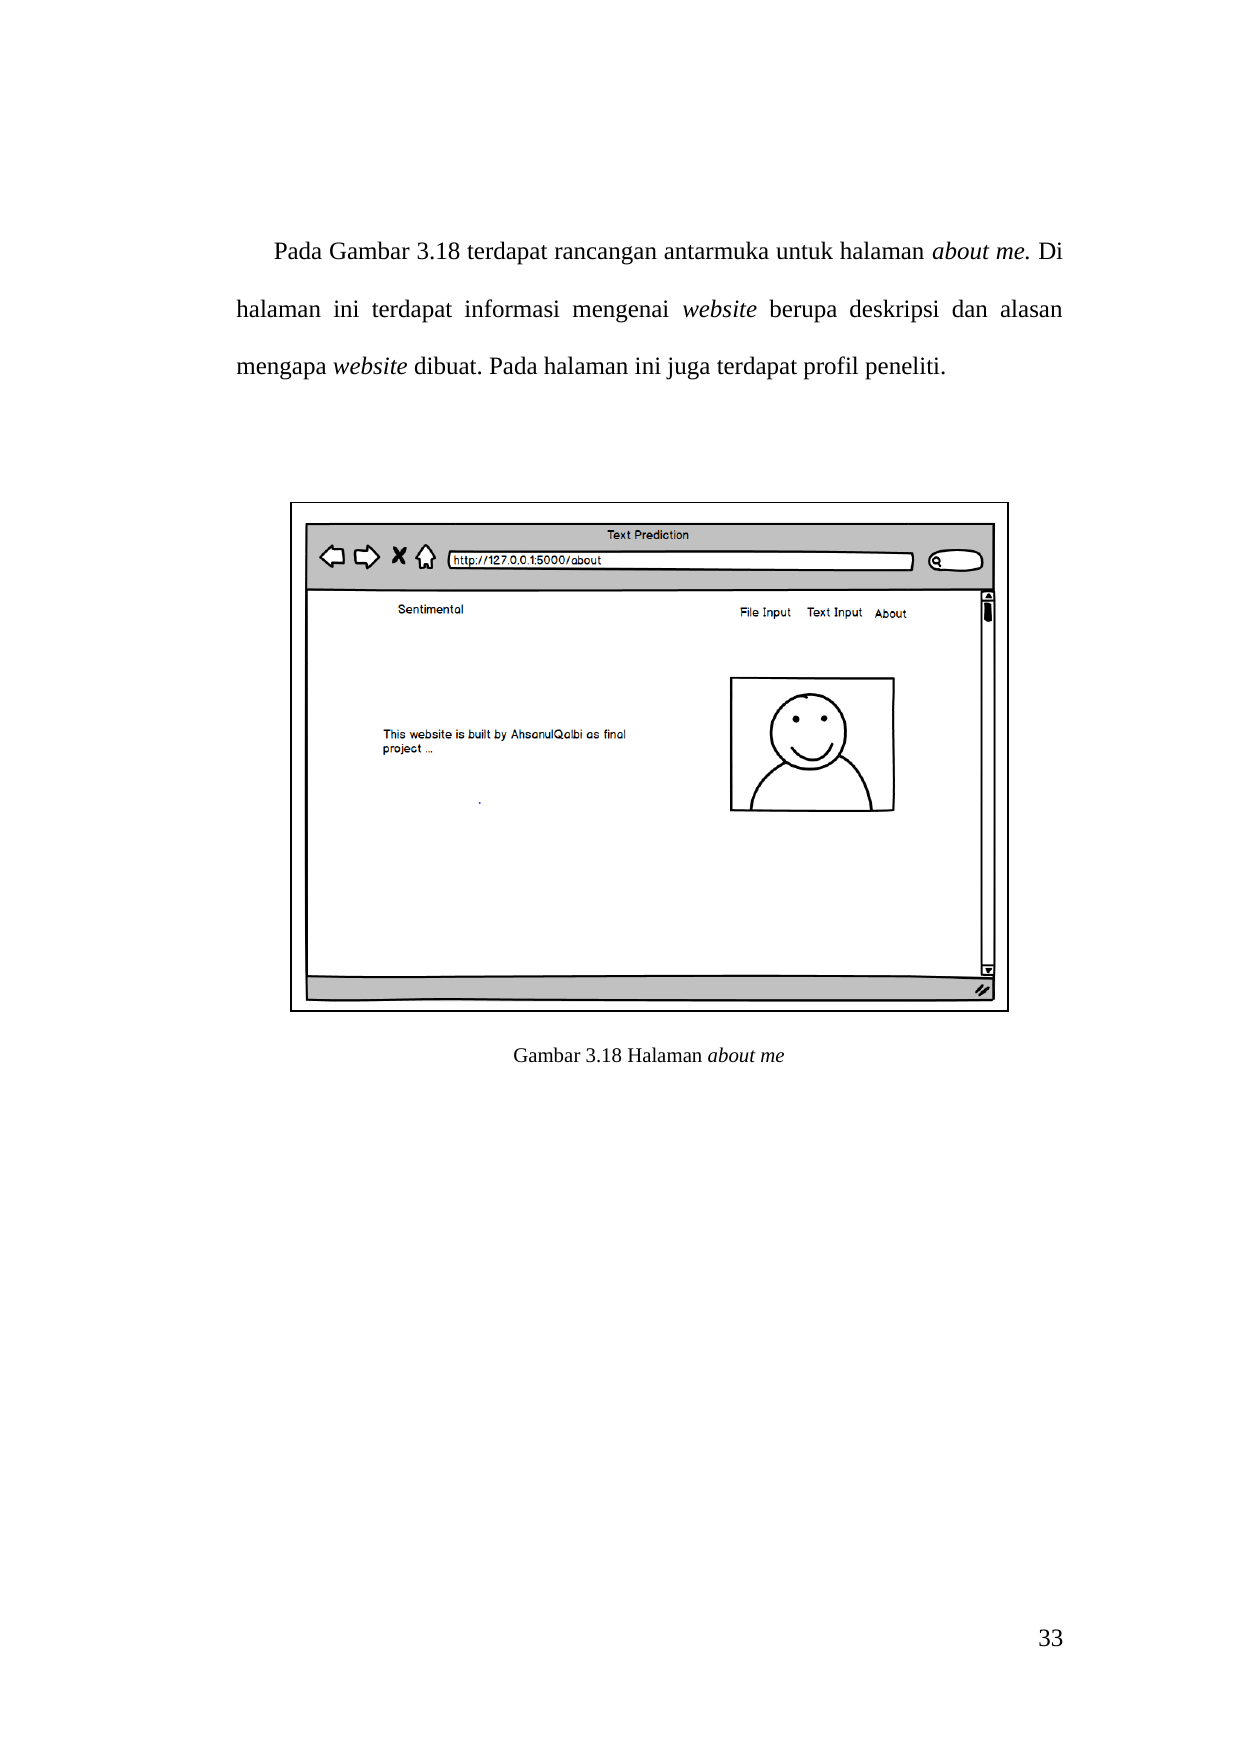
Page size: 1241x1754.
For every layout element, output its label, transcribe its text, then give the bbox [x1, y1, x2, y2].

picture [301, 518, 998, 1008]
text Pada Gambar 3.18 terdapat rancangan antarmuka untuk halaman about me. Di halaman ini terdapat informasi mengenai website berupa deskripsi dan alasan mengapa website dibuat. Pada halaman ini juga terdapat profil peneliti. [236, 236, 1063, 380]
